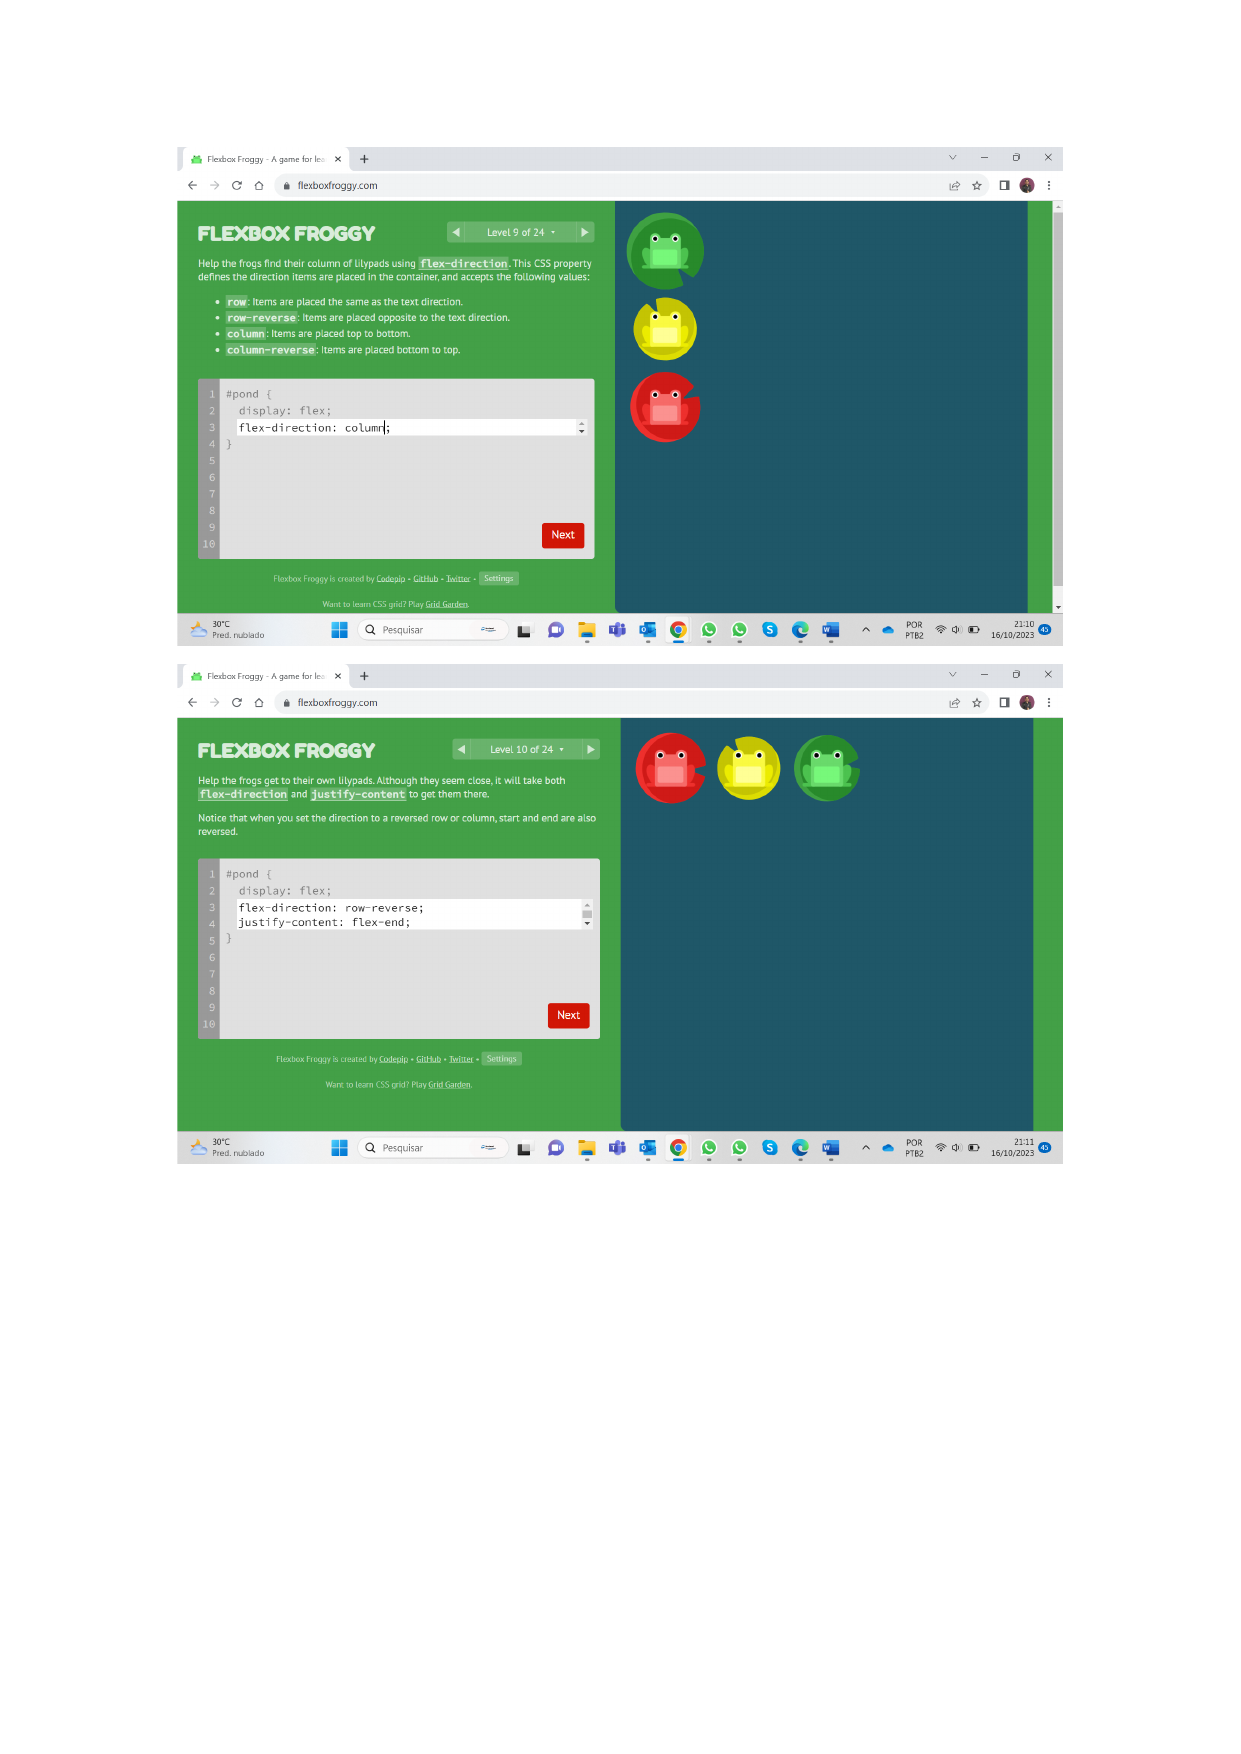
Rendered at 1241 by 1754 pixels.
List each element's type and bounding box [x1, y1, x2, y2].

picture [177, 147, 1063, 646]
picture [177, 664, 1063, 1164]
